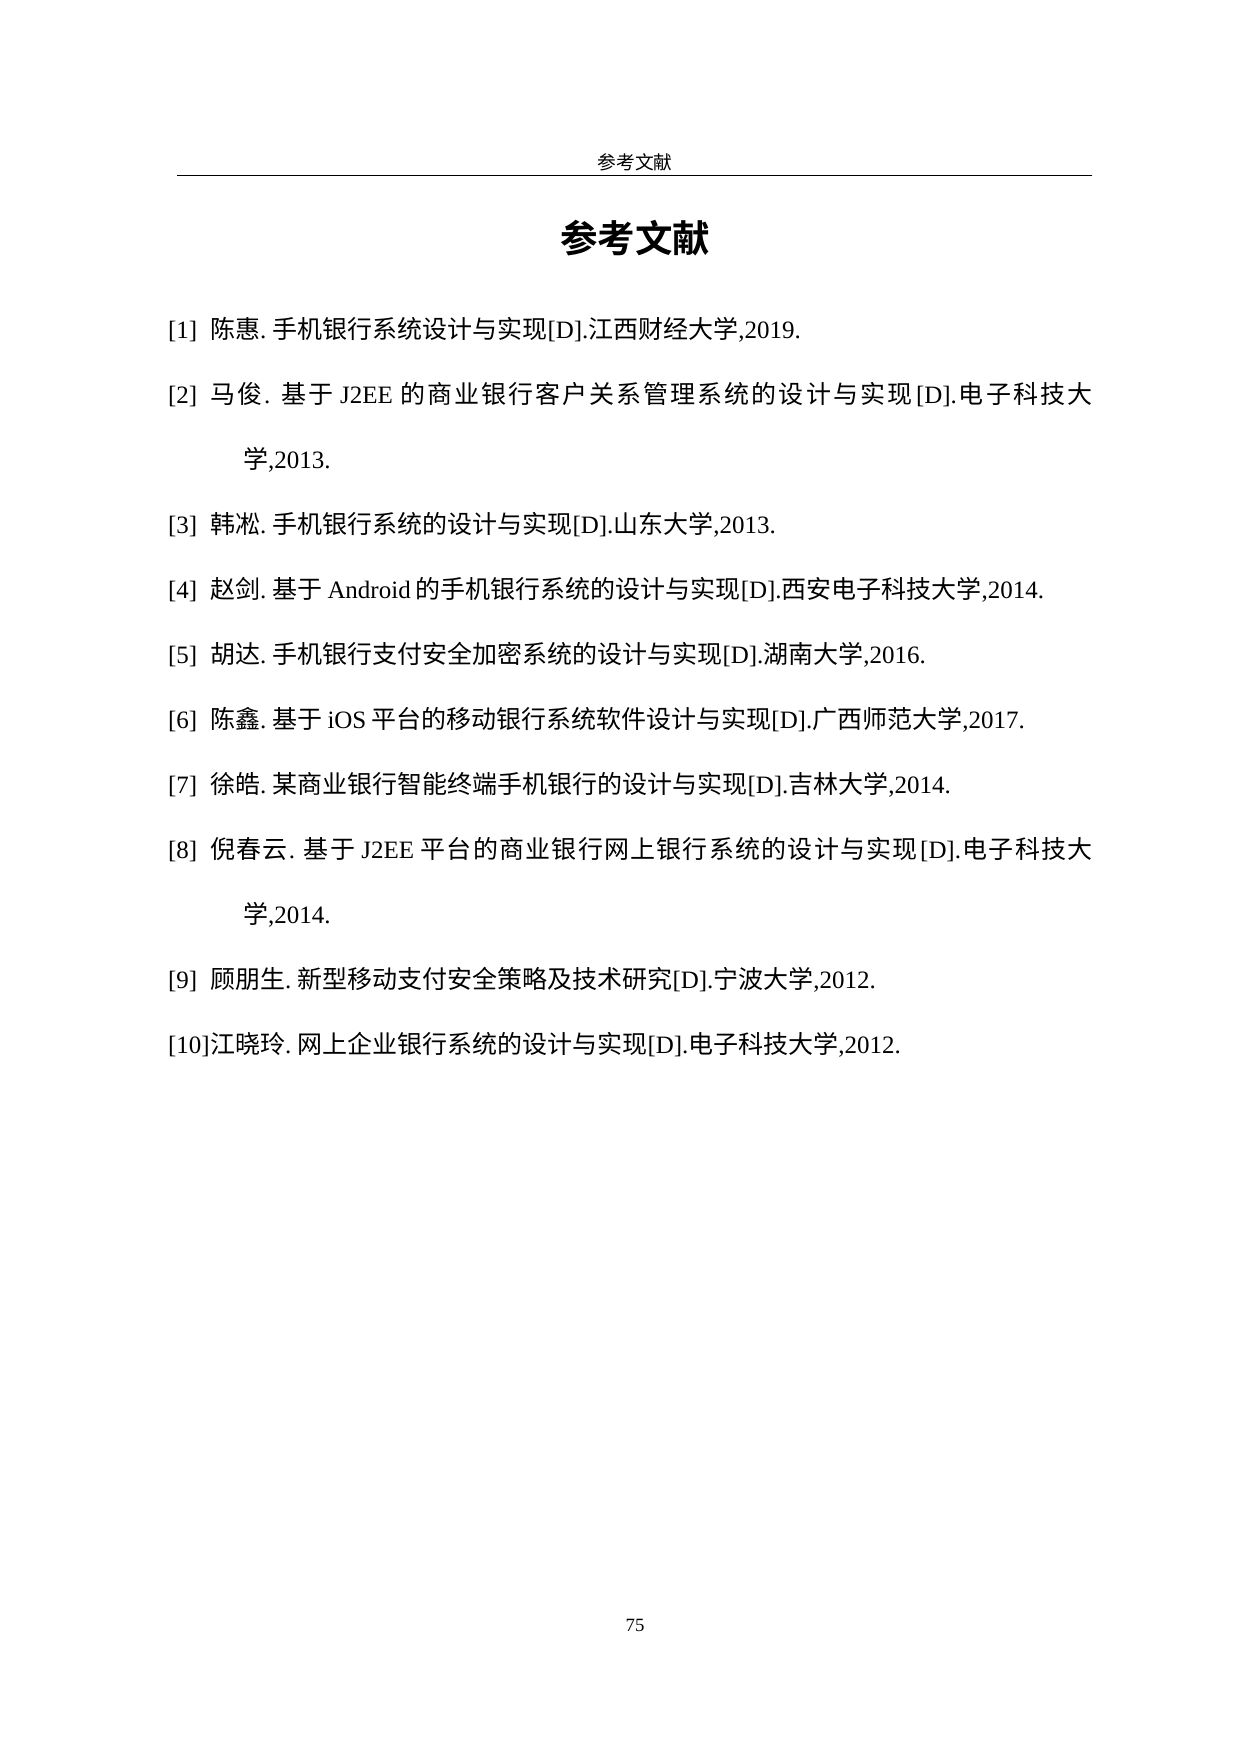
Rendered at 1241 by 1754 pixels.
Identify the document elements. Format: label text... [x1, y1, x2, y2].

list 胡达. 手机银行支付安全加密系统的设计与实现[D].湖南大学,2016. [168, 620, 1092, 685]
text 参考文献 [177, 203, 1092, 268]
list 顾朋生. 新型移动支付安全策略及技术研究[D].宁波大学,2012. [168, 945, 1092, 1010]
list 韩凇. 手机银行系统的设计与实现[D].山东大学,2013. [168, 490, 1092, 555]
list 陈鑫. 基于iOS平台的移动银行系统软件设计与实现[D].广西师范大学,2017. [168, 685, 1092, 750]
list 陈惠. 手机银行系统设计与实现[D].江西财经大学,2019. [168, 295, 1092, 360]
list 徐皓. 某商业银行智能终端手机银行的设计与实现[D].吉林大学,2014. [168, 750, 1092, 815]
list 赵剑. 基于Android的手机银行系统的设计与实现[D].西安电子科技大学,2014. [168, 555, 1092, 620]
list 倪春云. 基于J2EE平台的商业银行网上银行系统的设计与实现[D].电子科技大学,2014. [168, 815, 1092, 945]
list 马俊. 基于J2EE的商业银行客户关系管理系统的设计与实现[D].电子科技大学,2013. [168, 360, 1092, 490]
list 江晓玲. 网上企业银行系统的设计与实现[D].电子科技大学,2012. [168, 1010, 1092, 1075]
